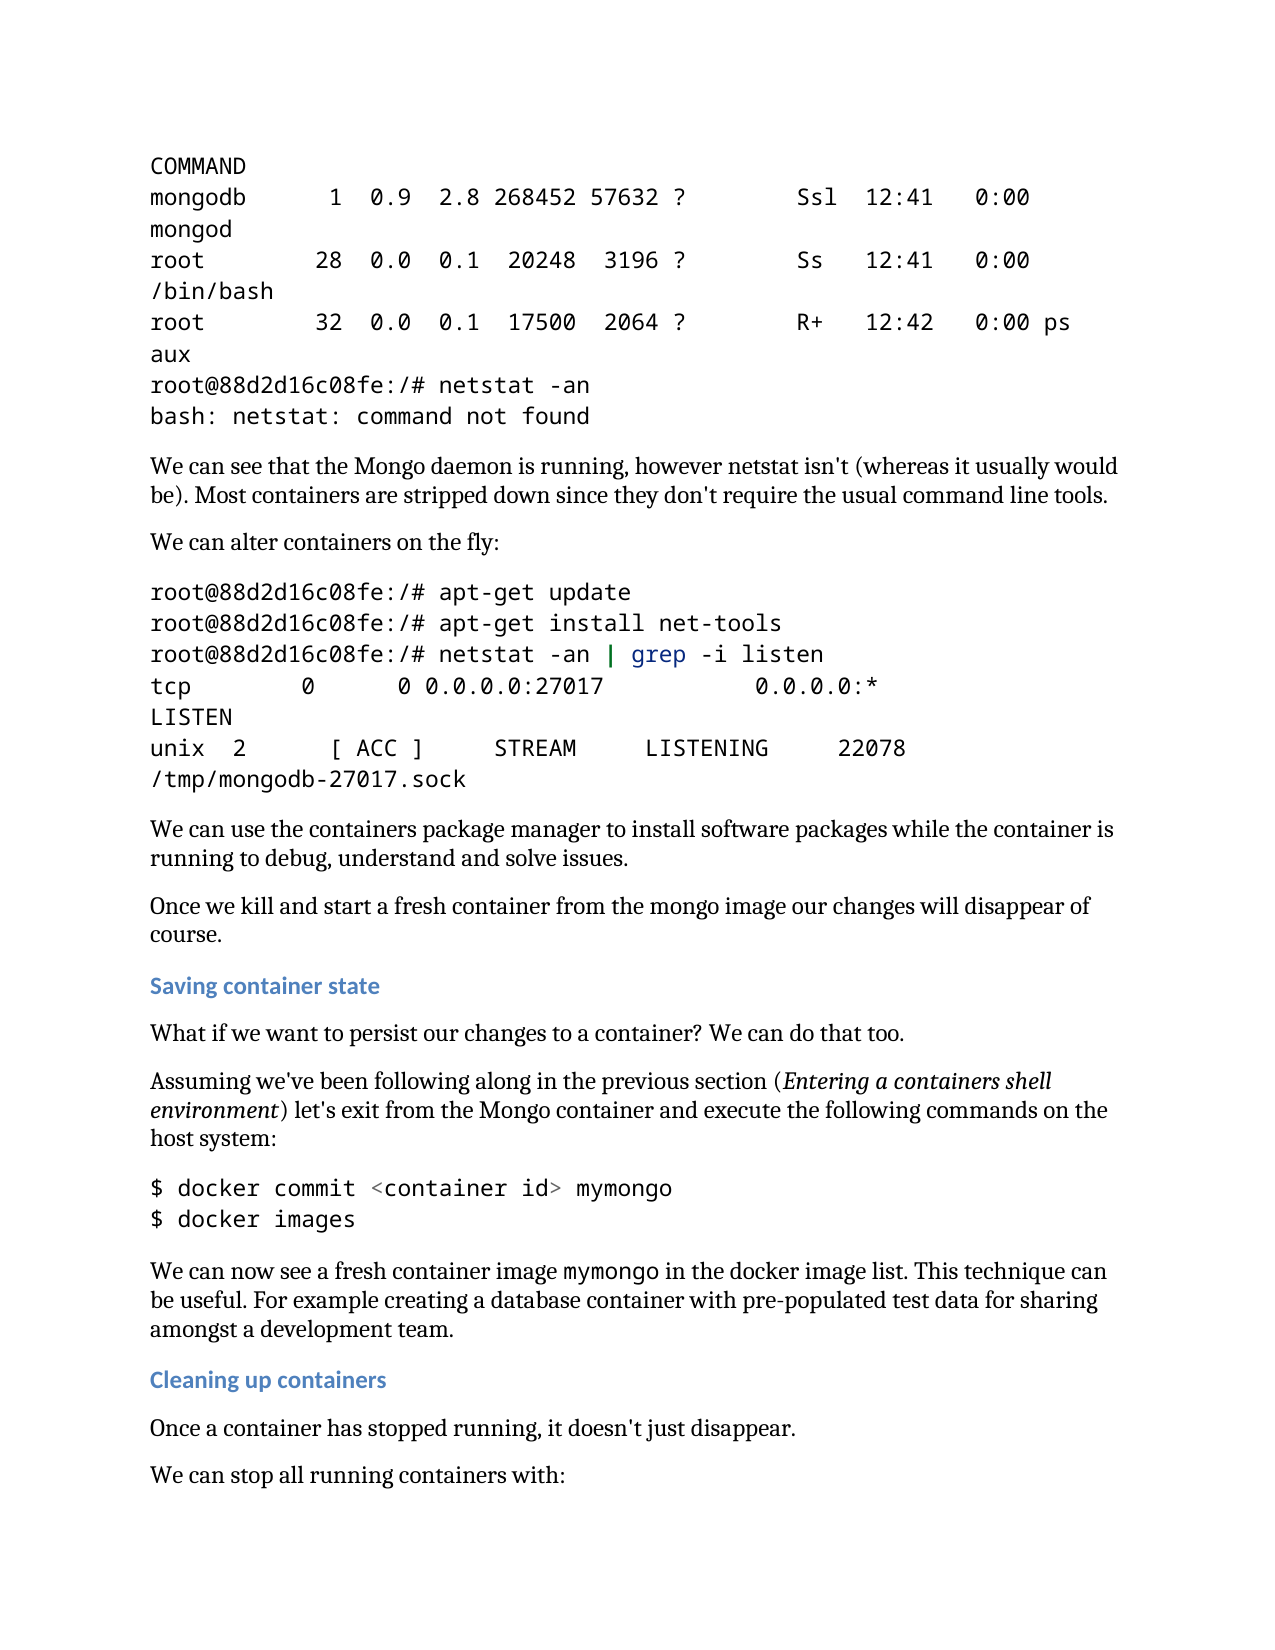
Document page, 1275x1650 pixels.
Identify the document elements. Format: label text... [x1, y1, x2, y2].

text Once we kill and start a fresh container from the mongo image our changes will disappear of course. [150, 892, 1125, 949]
text root@88d2d16c08fe:/# apt-get update root@88d2d16c08fe:/# apt-get install net-tools root@88d2d16c08fe:/# netstat -an | grep -i listen tcp 0 0 0.0.0.0:27017 0.0.0.0:* LISTEN unix 2 [ ACC ] STREAM LISTENING 22078 /tmp/mongodb-27017.sock [150, 576, 1125, 794]
text We can use the containers package manager to install software packages while the container is running to debug, understand and solve issues. [150, 815, 1125, 873]
text What if we want to persist our changes to a container? We can do that too. [150, 1019, 1125, 1048]
text $ docker commit <container id> mymongo $ docker images [150, 1172, 1125, 1234]
text Assuming we've been following along in the previous section (Entering a containers shell environment) let's exit from the Mongo container and execute the following commands on the host system: [150, 1067, 1125, 1153]
text We can stop all running containers with: [150, 1461, 1125, 1490]
text We can alter containers on the fly: [150, 528, 1125, 557]
subtitle Cleaning up containers [150, 1365, 1125, 1395]
text We can now see a fresh container image mymongo in the docker image list. This technique can be useful. For example creating a database container with pre-populated test data for sharing amongst a development team. [150, 1255, 1125, 1344]
subtitle Saving container state [150, 970, 1125, 1001]
text We can see that the Mongo daemon is running, however netstat isn't (whereas it usually would be). Most containers are stripped down since they don't require the usual command line tools. [150, 452, 1125, 509]
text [150, 150, 1125, 431]
text Once a container has stopped running, it doesn't just disappear. [150, 1414, 1125, 1443]
